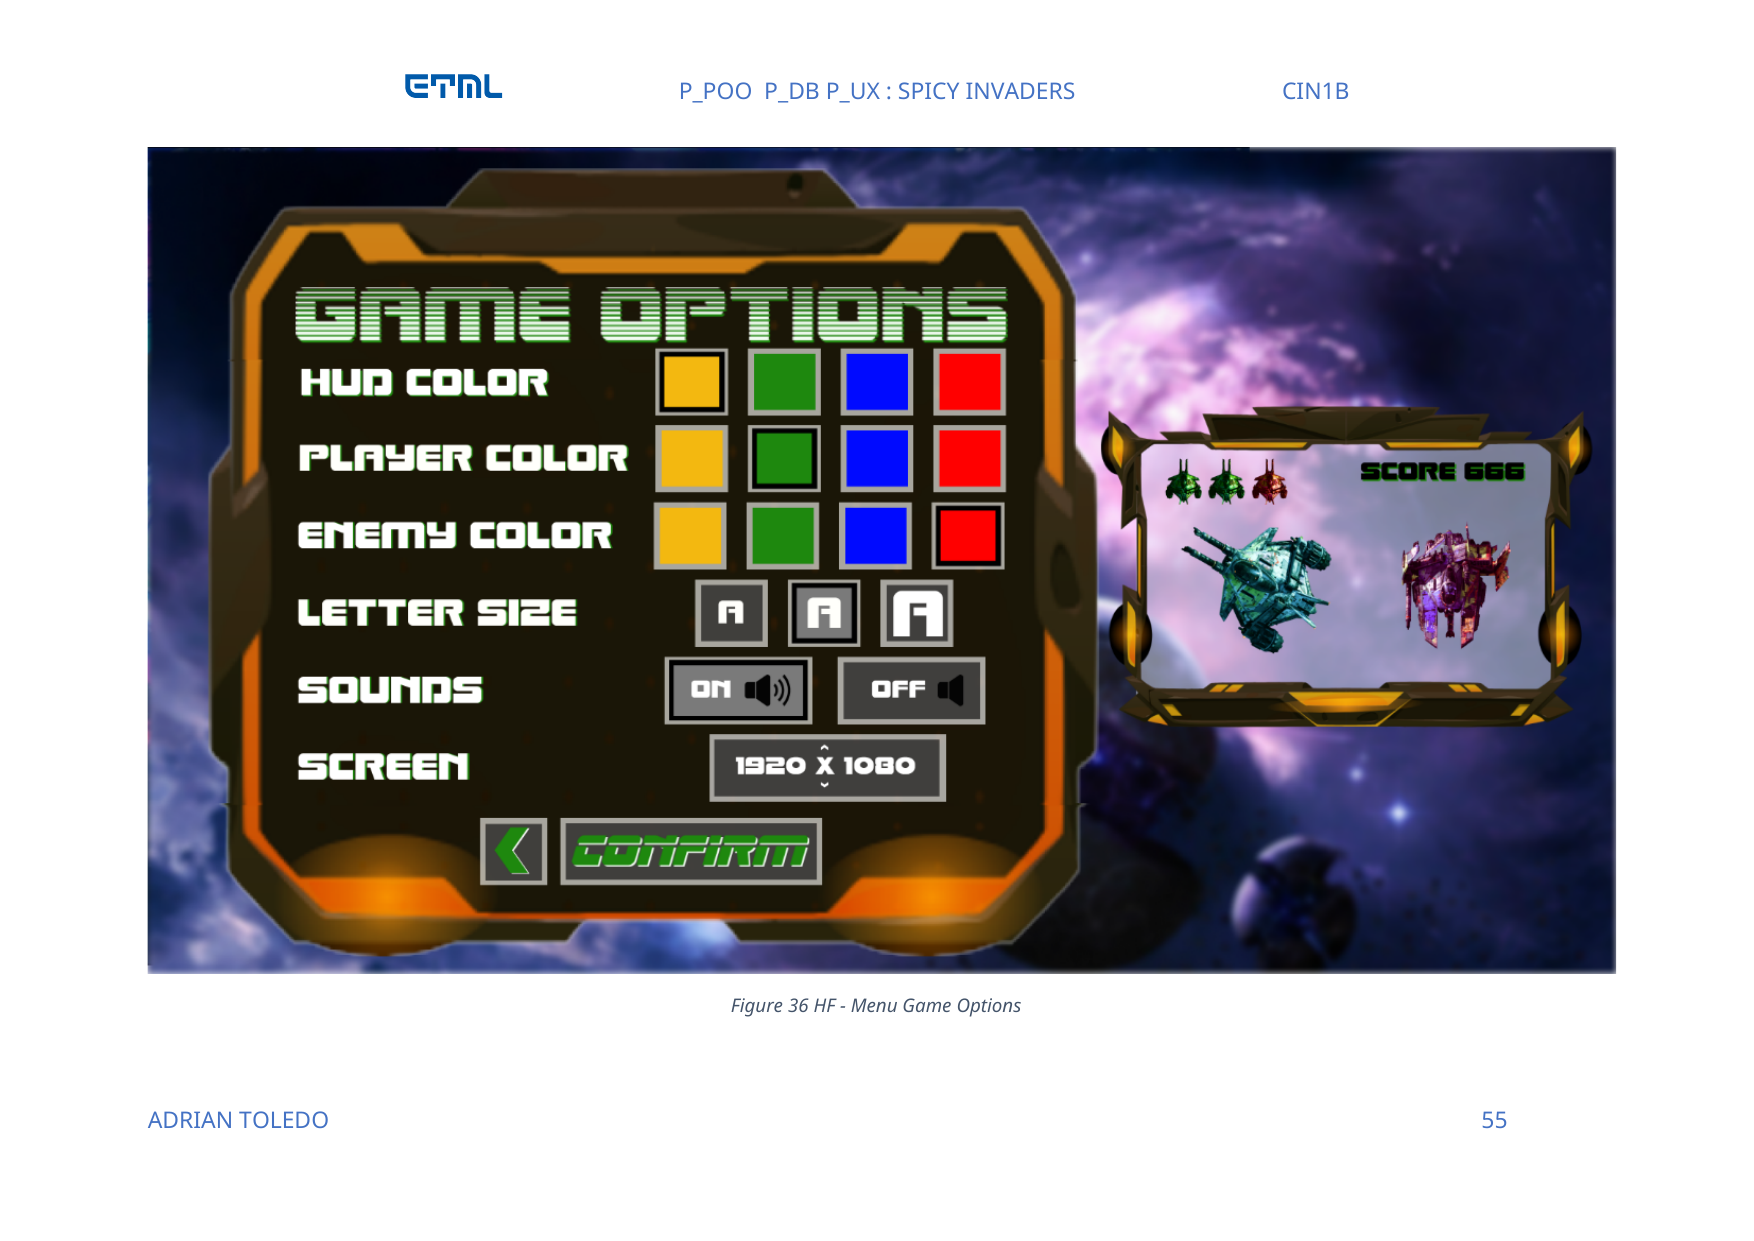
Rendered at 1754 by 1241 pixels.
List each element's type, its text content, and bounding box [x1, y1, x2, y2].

picture [404, 73, 503, 99]
picture [147, 147, 1617, 974]
